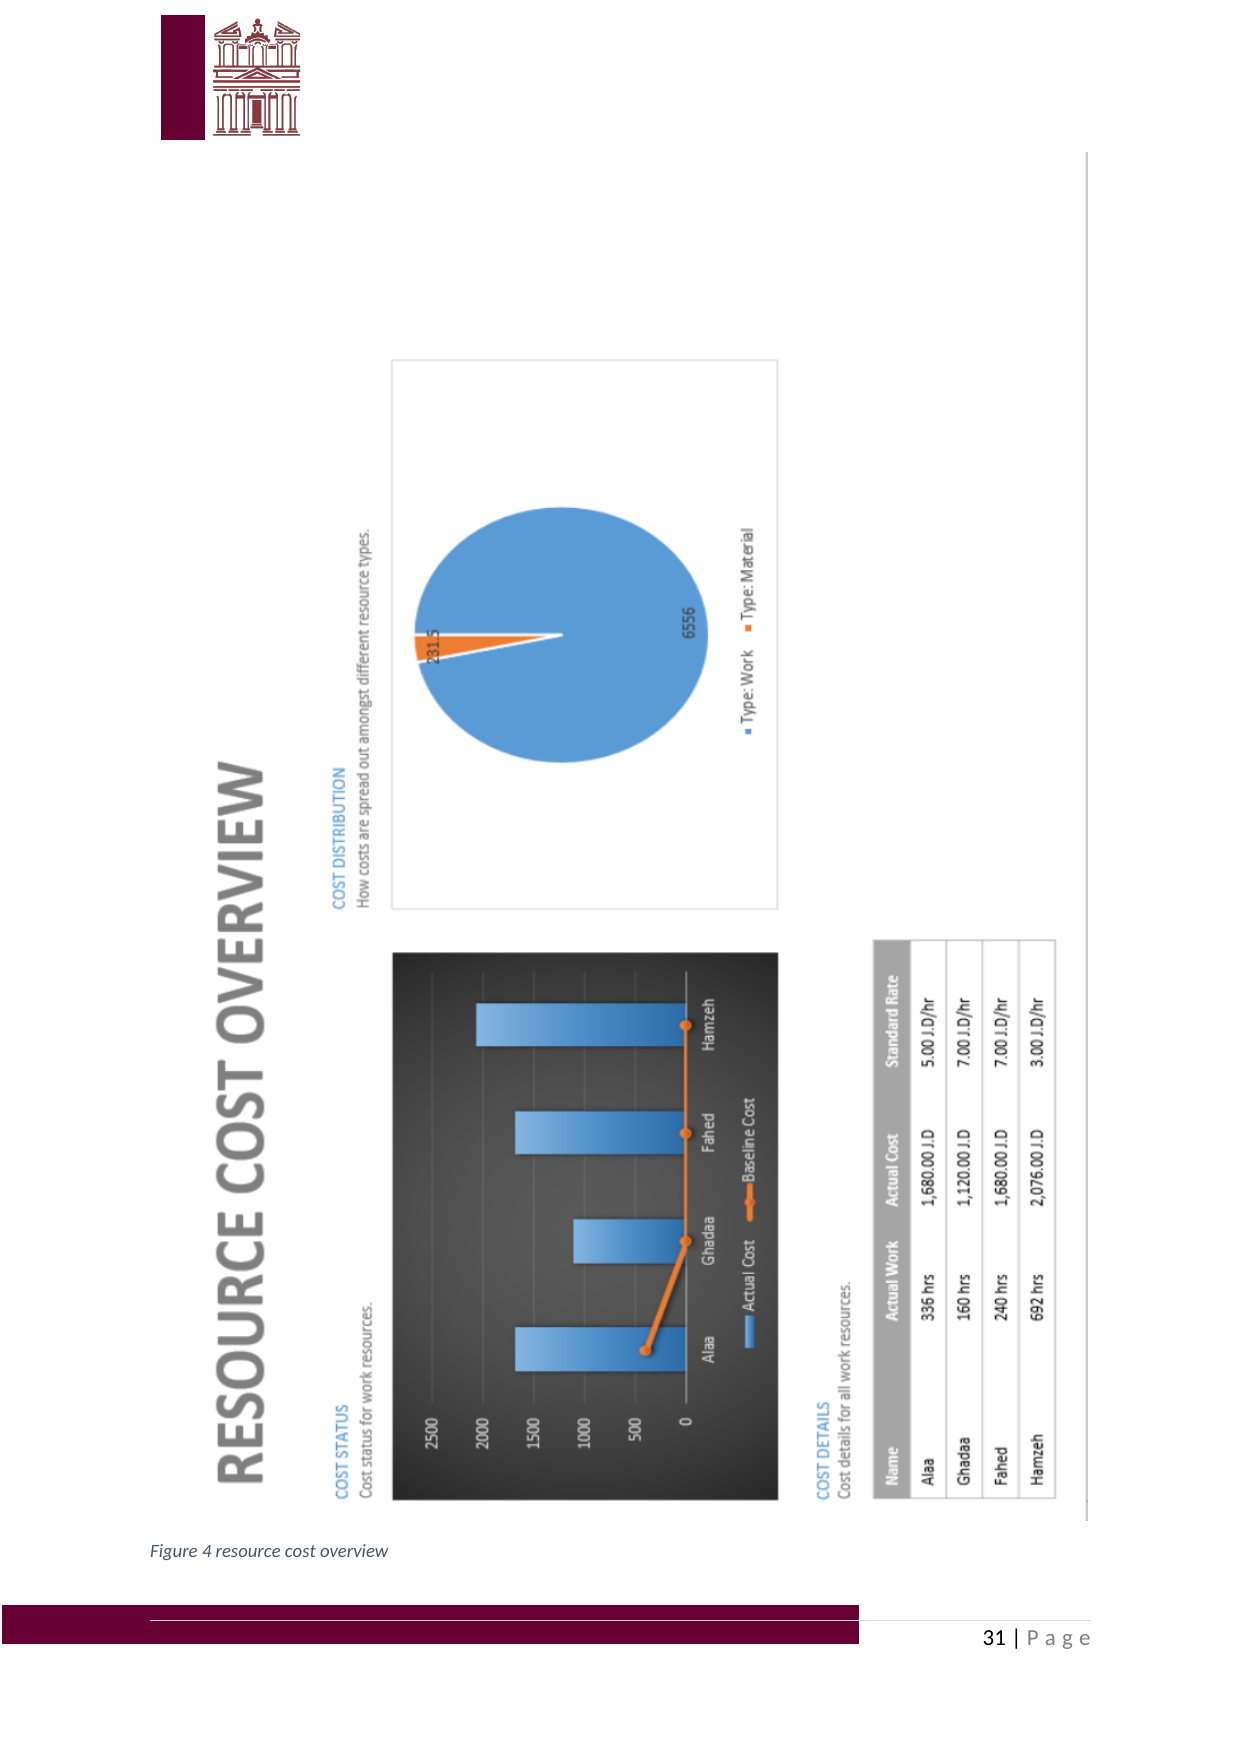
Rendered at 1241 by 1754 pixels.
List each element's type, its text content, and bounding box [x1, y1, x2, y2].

picture [213, 18, 301, 136]
picture [152, 153, 1088, 1519]
text Figure 4 resource cost overview [150, 1539, 1090, 1562]
